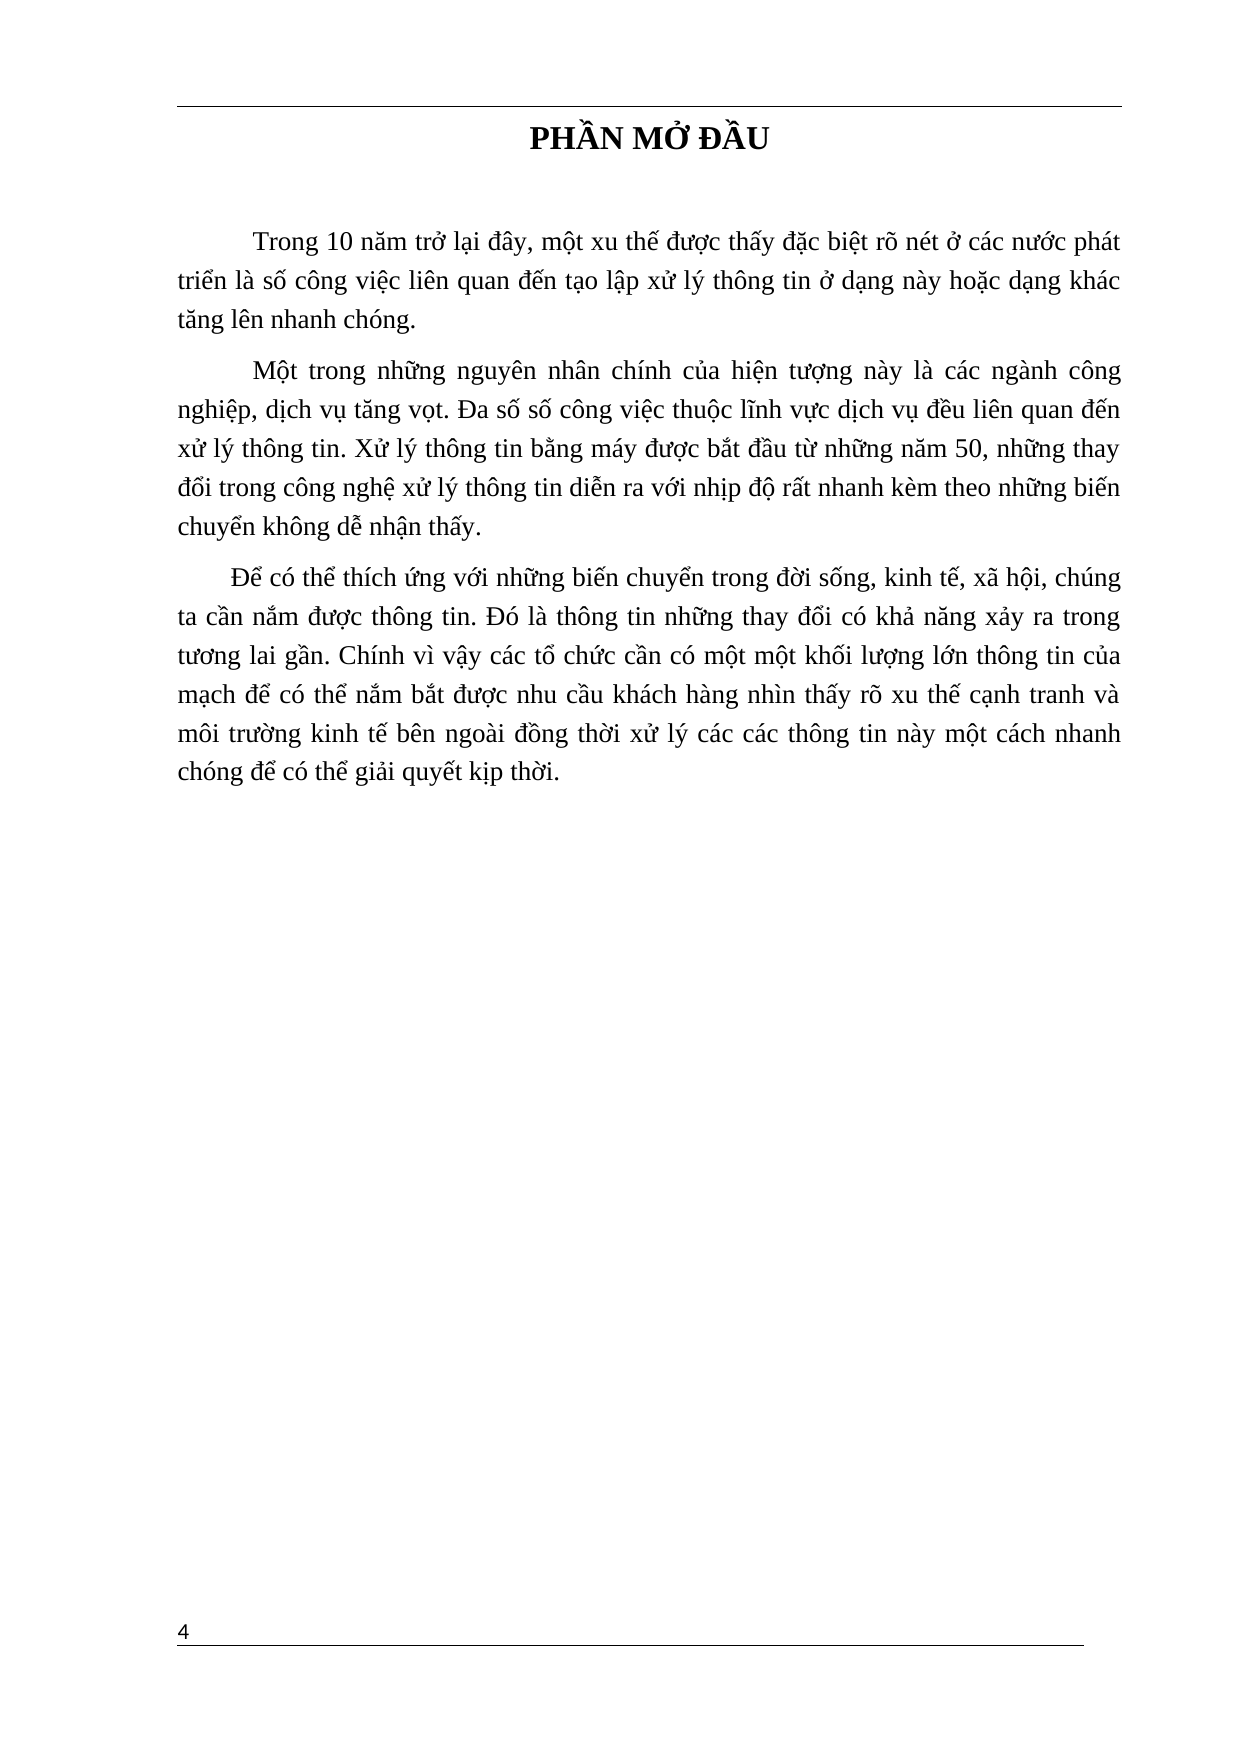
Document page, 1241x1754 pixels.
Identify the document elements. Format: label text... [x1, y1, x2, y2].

text Để có thể thích ứng với những biến chuyển trong đời sống, kinh tế, xã hội, chúng ta cần nắm được thông tin. Đó là thông tin những thay đổi có khả năng xảy ra trong tương lai gần. Chính vì vậy các tổ chức cần có một một khối lượng lớn thông tin của mạch để có thể nắm bắt được nhu cầu khách hàng nhìn thấy rõ xu thế cạnh tranh và môi trường kinh tế bên ngoài đồng thời xử lý các các thông tin này một cách nhanh chóng để có thể giải quyết kịp thời. [177, 561, 1122, 787]
text Một trong những nguyên nhân chính của hiện tượng này là các ngành công nghiệp, dịch vụ tăng vọt. Đa số số công việc thuộc lĩnh vực dịch vụ đều liên quan đến xử lý thông tin. Xử lý thông tin bằng máy được bắt đầu từ những năm 50, những thay đổi trong công nghệ xử lý thông tin diễn ra với nhịp độ rất nhanh kèm theo những biến chuyển không dễ nhận thấy. [177, 354, 1122, 541]
text Trong 10 năm trở lại đây, một xu thế được thấy đặc biệt rõ nét ở các nước phát triển là số công việc liên quan đến tạo lập xử lý thông tin ở dạng này hoặc dạng khác tăng lên nhanh chóng. [177, 225, 1122, 334]
subtitle PHẦN MỞ ĐẦU [177, 118, 1122, 156]
